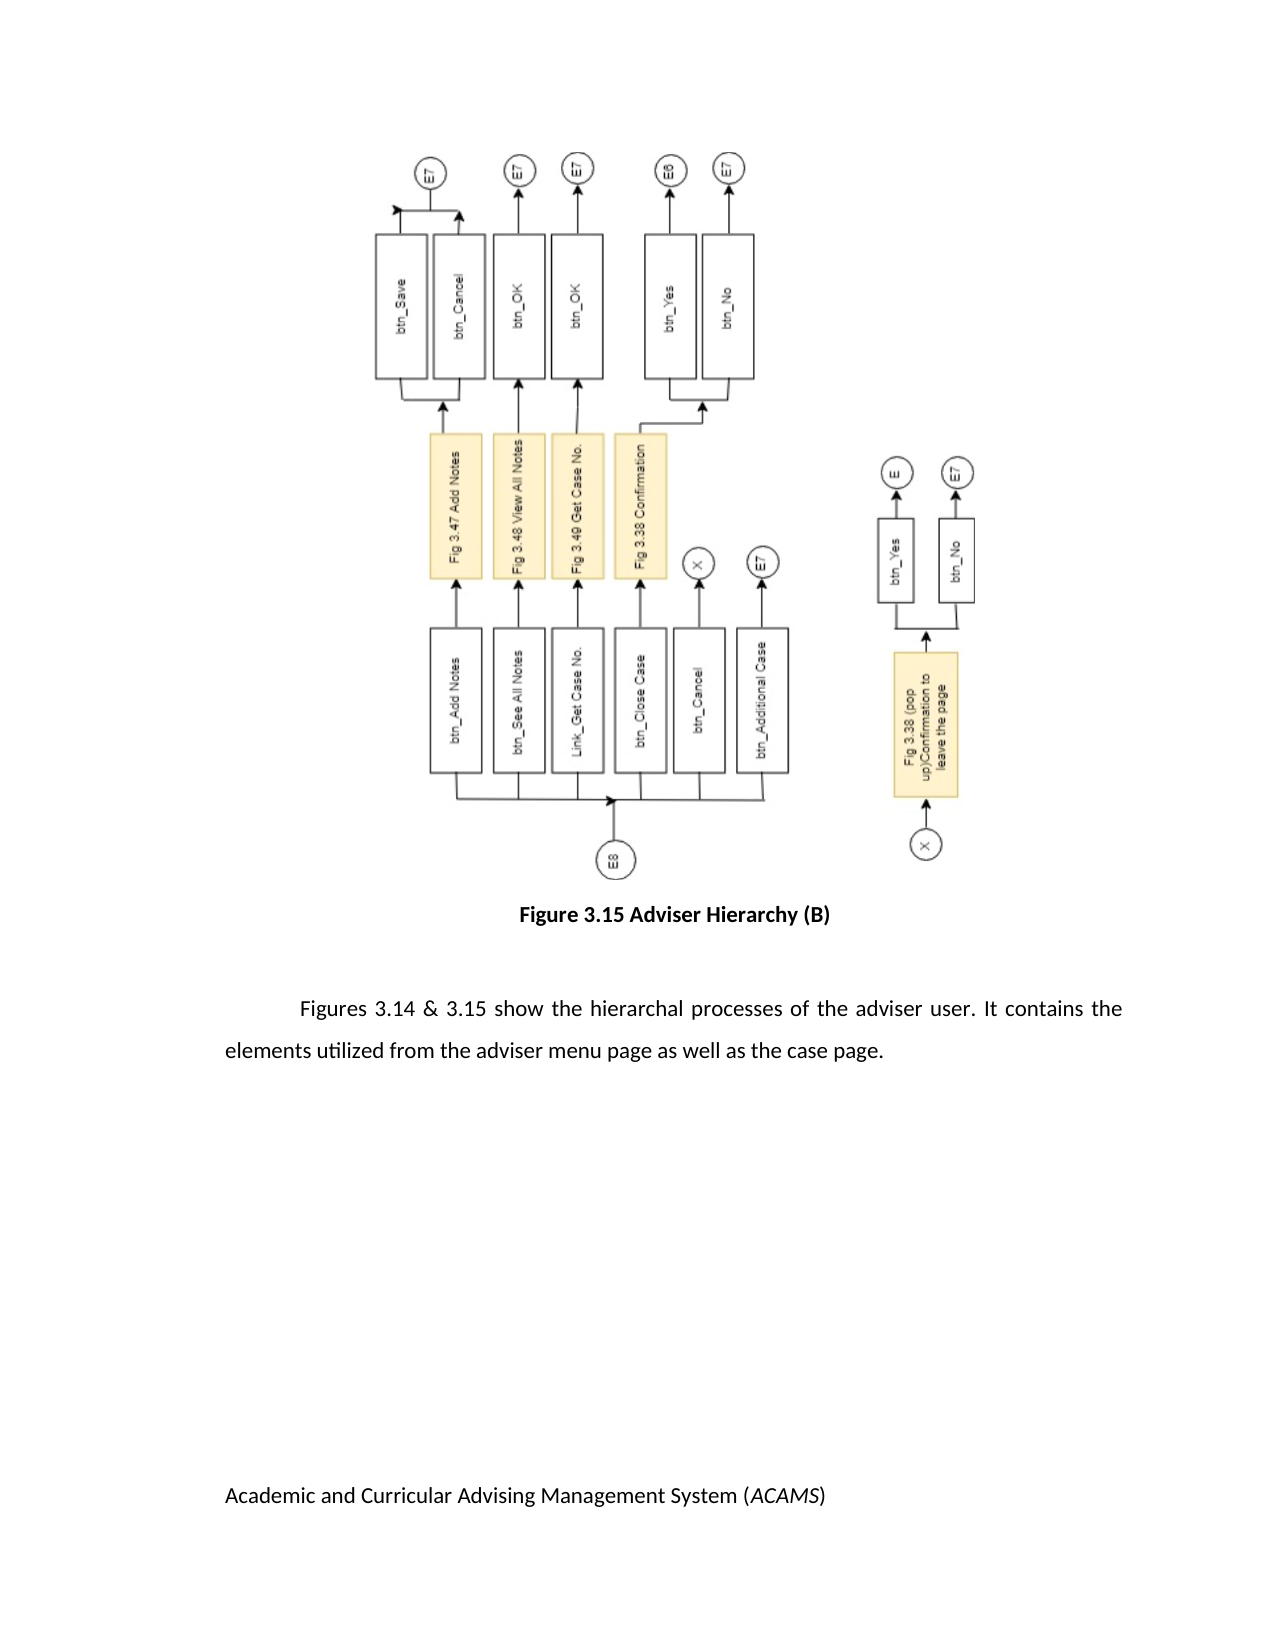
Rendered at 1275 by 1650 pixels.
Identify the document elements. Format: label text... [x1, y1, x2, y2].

picture [375, 152, 974, 879]
text Figure 3.15 Adviser Hierarchy (B) [225, 900, 1125, 928]
text Figures 3.14 & 3.15 show the hierarchal processes of the adviser user. It contains the elements utilized from the adviser menu page as well as the case page. [225, 994, 1125, 1064]
